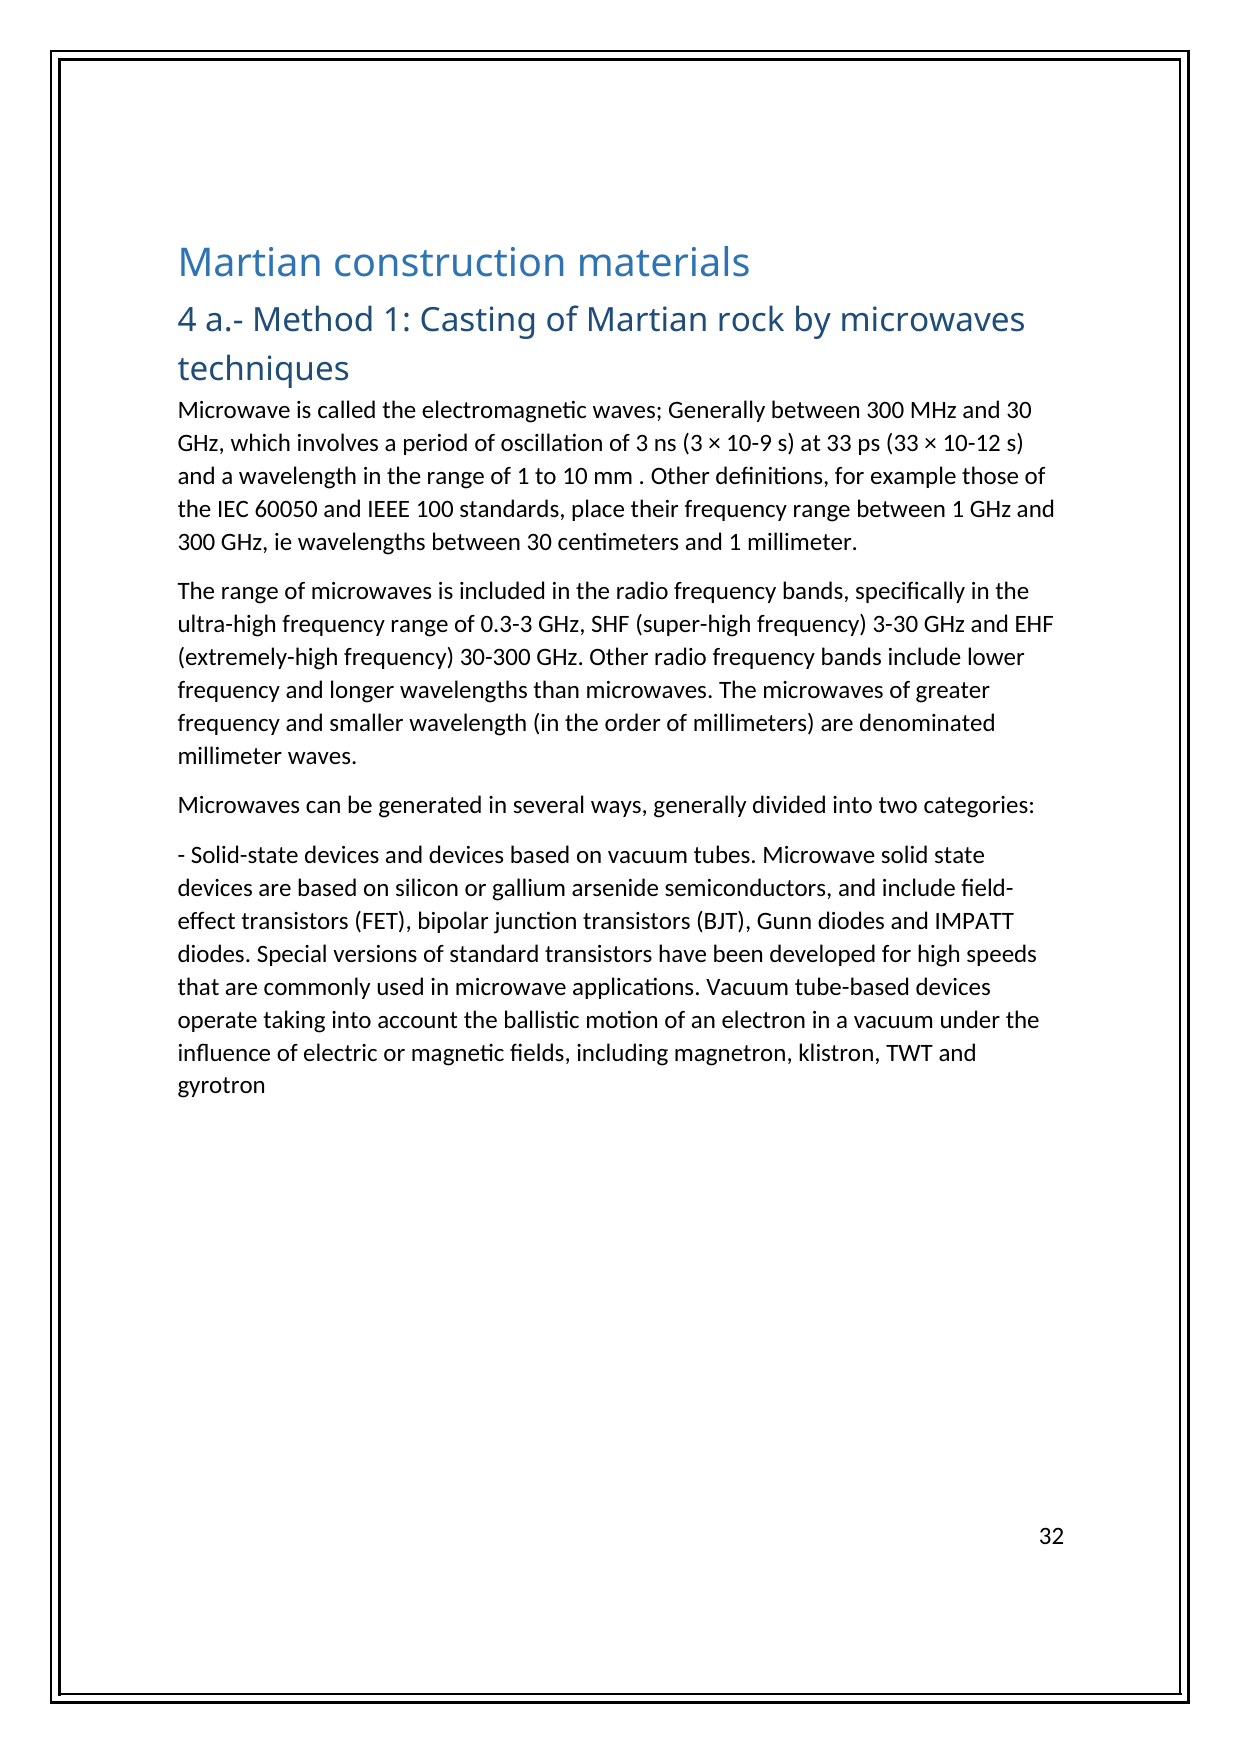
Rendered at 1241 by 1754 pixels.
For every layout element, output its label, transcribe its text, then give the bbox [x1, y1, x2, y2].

subtitle 4 a.- Method 1: Casting of Martian rock by microwaves techniques [177, 296, 1063, 391]
subtitle Martian construction materials [177, 234, 1063, 288]
text Microwaves can be generated in several ways, generally divided into two categories: [177, 789, 1063, 820]
text - Solid-state devices and devices based on vacuum tubes. Microwave solid state devices are based on silicon or gallium arsenide semiconductors, and include field-effect transistors (FET), bipolar junction transistors (BJT), Gunn diodes and IMPATT diodes. Special versions of standard transistors have been developed for high speeds that are commonly used in microwave applications. Vacuum tube-based devices operate taking into account the ballistic motion of an electron in a vacuum under the influence of electric or magnetic fields, including magnetron, klistron, TWT and gyrotron [177, 839, 1063, 1100]
text Microwave is called the electromagnetic waves; Generally between 300 MHz and 30 GHz, which involves a period of oscillation of 3 ns (3 × 10-9 s) at 33 ps (33 × 10-12 s) and a wavelength in the range of 1 to 10 mm . Other definitions, for example those of the IEC 60050 and IEEE 100 standards, place their frequency range between 1 GHz and 300 GHz, ie wavelengths between 30 centimeters and 1 millimeter. [177, 394, 1063, 556]
text The range of microwaves is included in the radio frequency bands, specifically in the ultra-high frequency range of 0.3-3 GHz, SHF (super-high frequency) 3-30 GHz and EHF (extremely-high frequency) 30-300 GHz. Other radio frequency bands include lower frequency and longer wavelengths than microwaves. The microwaves of greater frequency and smaller wavelength (in the order of millimeters) are denominated millimeter waves. [177, 575, 1063, 771]
